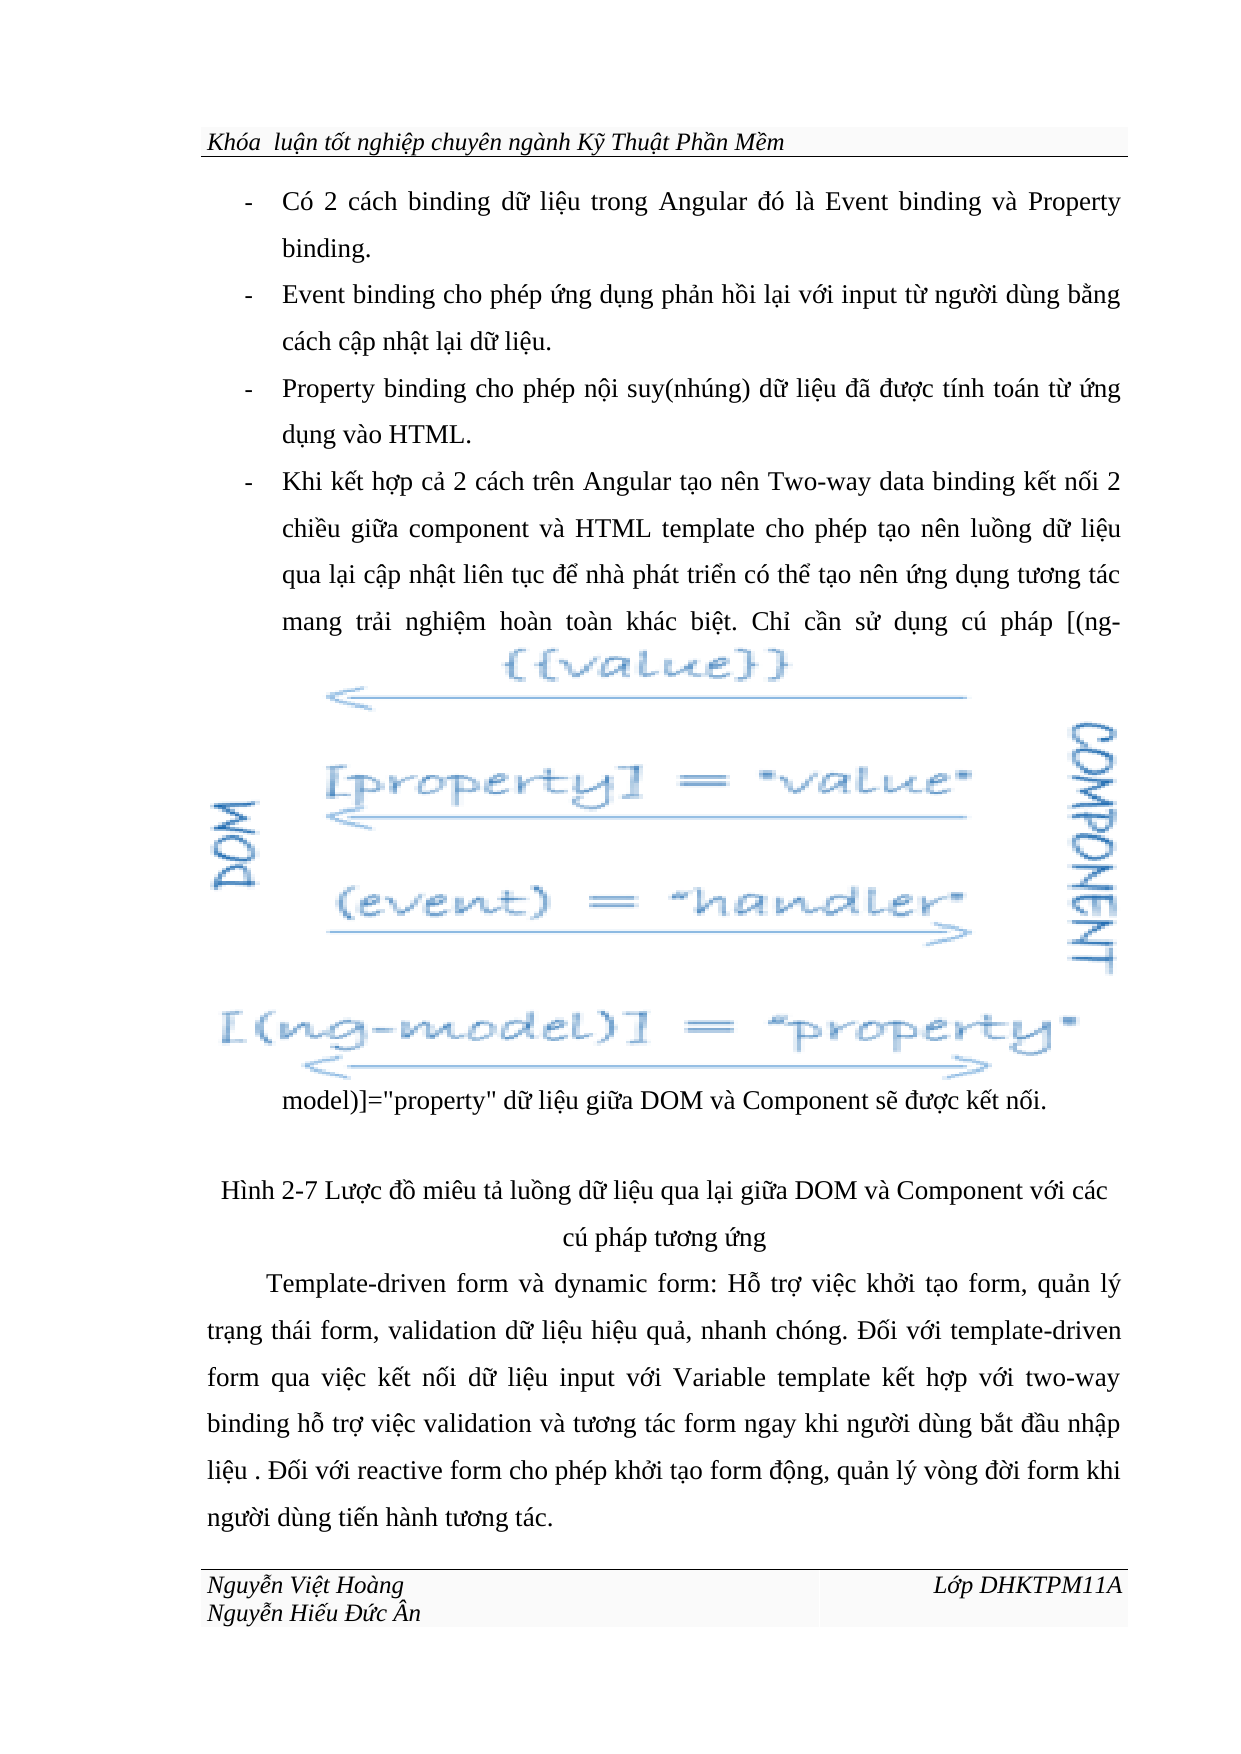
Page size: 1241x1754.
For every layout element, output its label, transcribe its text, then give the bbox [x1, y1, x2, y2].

list Khi kết hợp cả 2 cách trên Angular tạo nên Two-way data binding kết nối 2 chiều giữa component và HTML template cho phép tạo nên luồng dữ liệu qua lại cập nhật liên tục để nhà phát triển có thể tạo nên ứng dụng tương tác mang trải nghiệm hoàn toàn khác biệt. Chỉ cần sử dụng cú pháp [(ng-model)]="property" dữ liệu giữa DOM và Component sẽ được kết nối. [244, 1085, 1122, 1115]
text Hình 2-7 Lược đồ miêu tả luồng dữ liệu qua lại giữa DOM và Component với các cú pháp tương ứng [207, 1174, 1122, 1252]
list Có 2 cách binding dữ liệu trong Angular đó là Event binding và Property binding. [244, 185, 1122, 263]
list Khi kết hợp cả 2 cách trên Angular tạo nên Two-way data binding kết nối 2 chiều giữa component và HTML template cho phép tạo nên luồng dữ liệu qua lại cập nhật liên tục để nhà phát triển có thể tạo nên ứng dụng tương tác mang trải nghiệm hoàn toàn khác biệt. Chỉ cần sử dụng cú pháp [(ng-model)]="property" dữ liệu giữa DOM và Component sẽ được kết nối. [244, 465, 1122, 641]
list Event binding cho phép ứng dụng phản hồi lại với input từ người dùng bằng cách cập nhật lại dữ liệu. [244, 279, 1122, 356]
picture [206, 641, 1122, 1085]
text Template-driven form và dynamic form: Hỗ trợ việc khởi tạo form, quản lý trạng thái form, validation dữ liệu hiệu quả, nhanh chóng. Đối với template-driven form qua việc kết nối dữ liệu input với Variable template kết hợp với two-way binding hỗ trợ việc validation và tương tác form ngay khi người dùng bắt đầu nhập liệu . Đối với reactive form cho phép khởi tạo form động, quản lý vòng đời form khi người dùng tiến hành tương tác. [207, 1267, 1122, 1532]
list Property binding cho phép nội suy(nhúng) dữ liệu đã được tính toán từ ứng dụng vào HTML. [244, 372, 1122, 450]
